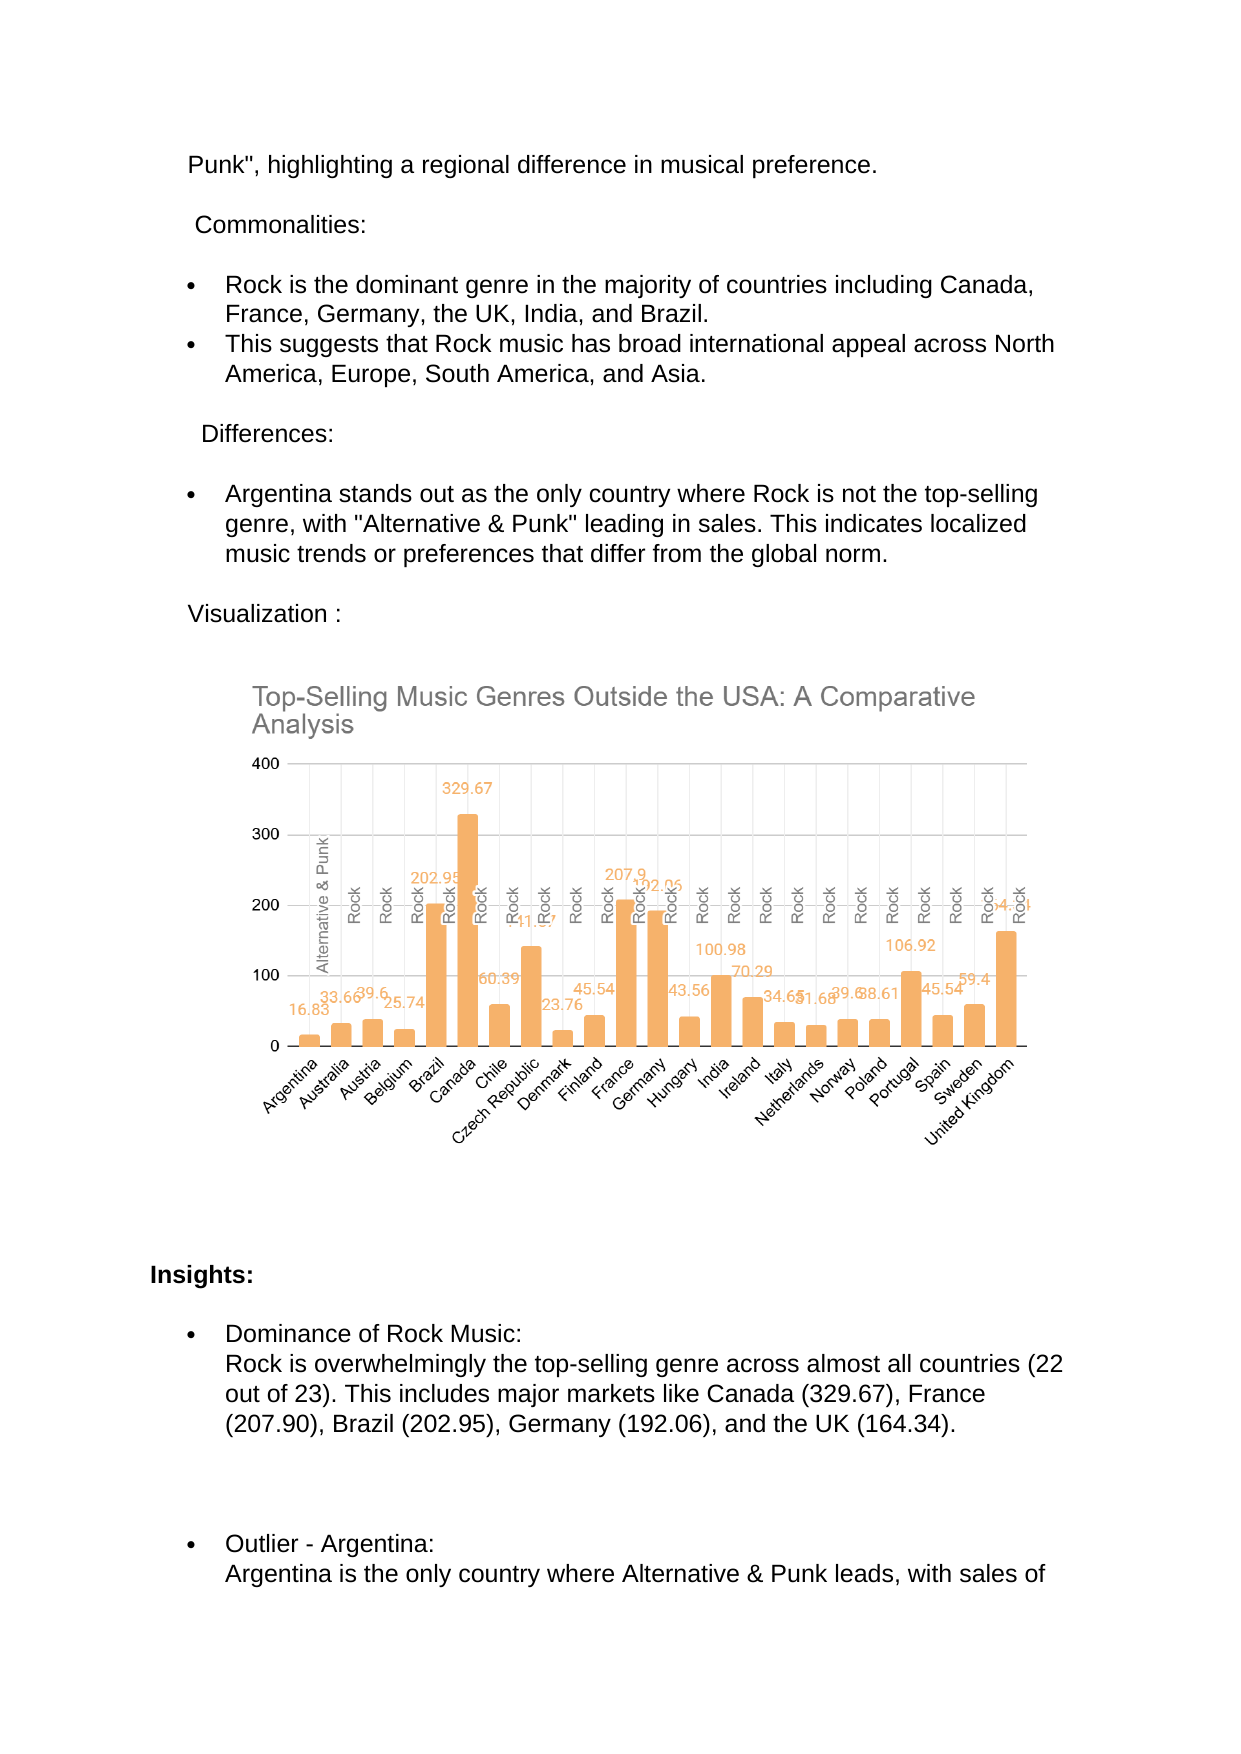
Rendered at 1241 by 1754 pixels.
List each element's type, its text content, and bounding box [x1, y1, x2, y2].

list Rock is the dominant genre in the majority of countries including Canada, France, Germany, the UK, India, and Brazil. [187, 269, 1090, 328]
list Dominance of Rock Music: Rock is overwhelmingly the top-selling genre across almost all countries (22 out of 23). This includes major markets like Canada (329.67), France (207.90), Brazil (202.95), Germany (192.06), and the UK (164.34). [187, 1319, 1090, 1438]
text Commonalities: [187, 210, 1090, 238]
list Argentina stands out as the only country where Rock is not the top-selling genre, with "Alternative & Punk" leading in sales. This indicates localized music trends or preferences that differ from the global norm. [187, 479, 1090, 568]
list This suggests that Rock music has broad international appeal across North America, Europe, South America, and Asia. [187, 329, 1090, 388]
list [187, 1529, 1090, 1587]
text Differences: [187, 419, 1090, 448]
text Visualization : [187, 599, 1090, 627]
picture [226, 658, 1052, 1169]
text Insights: [150, 1259, 1090, 1288]
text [187, 150, 1090, 179]
